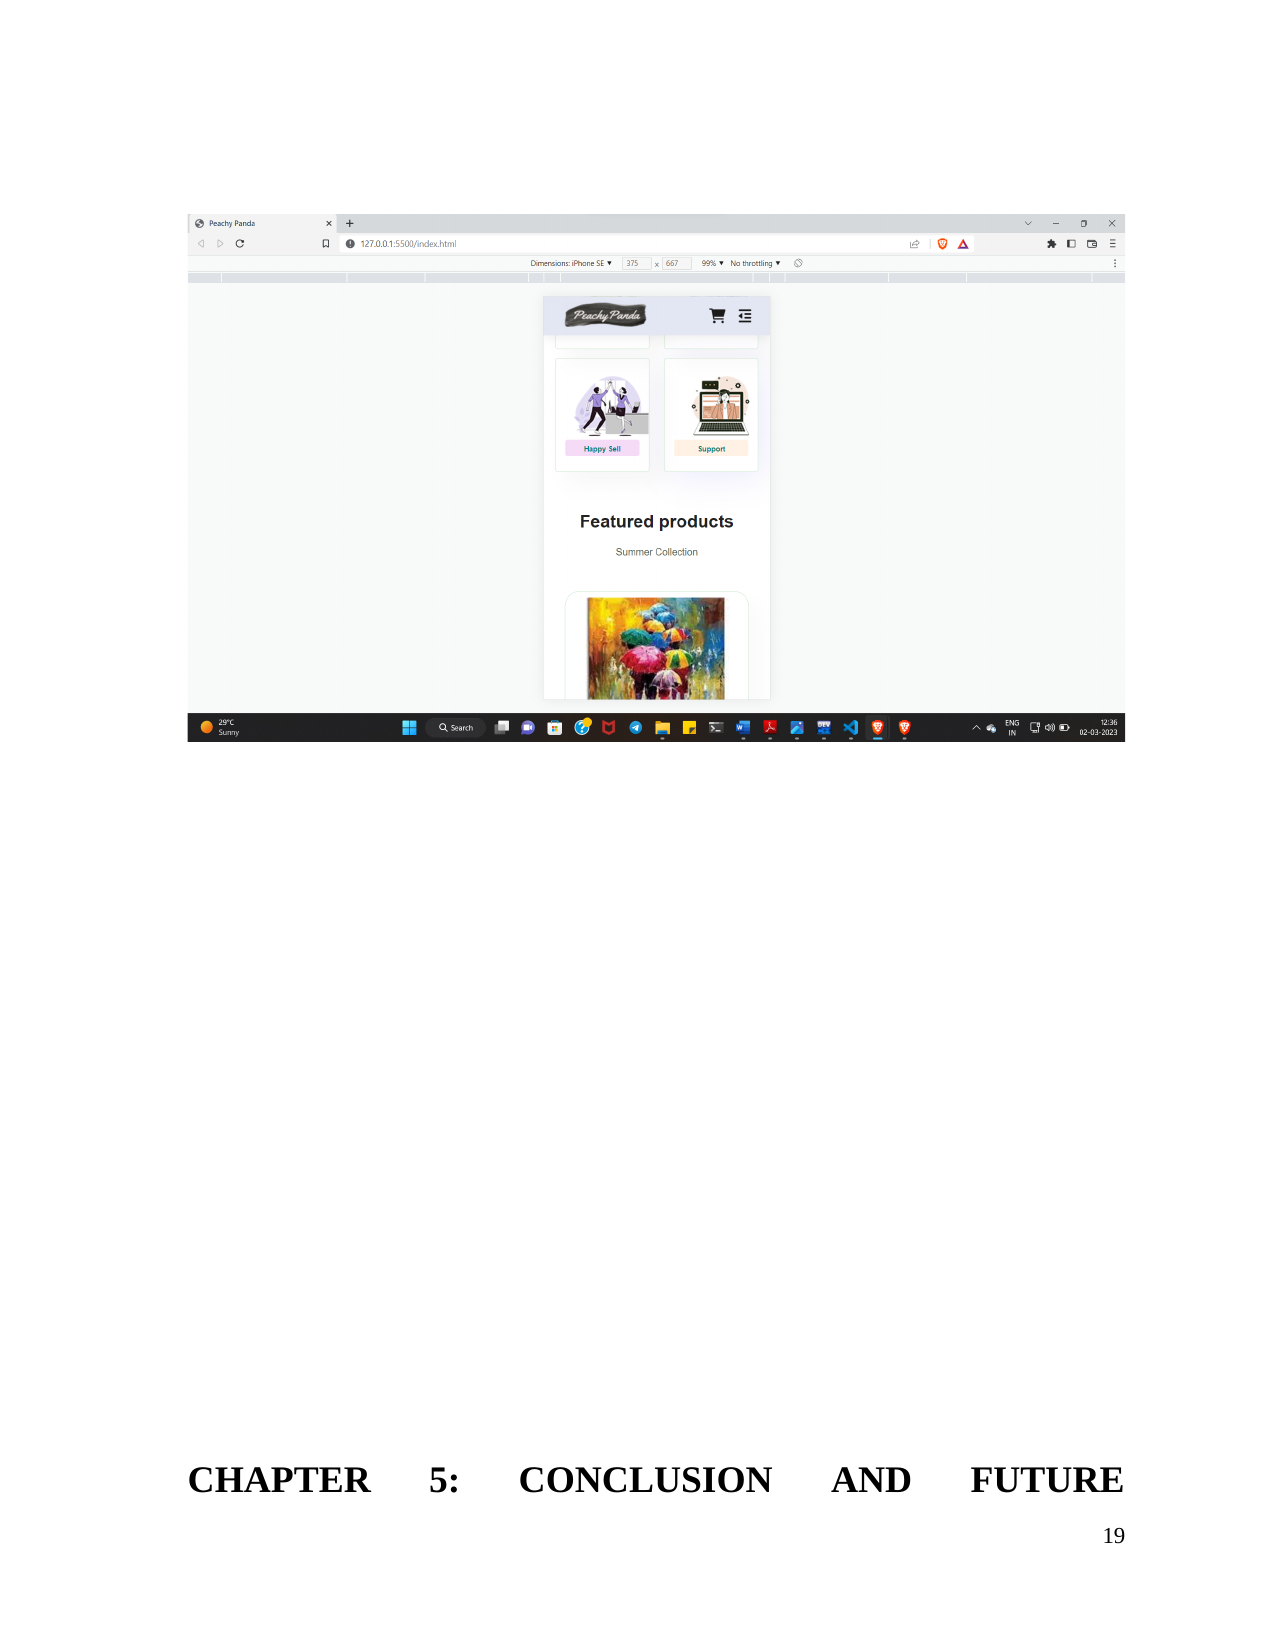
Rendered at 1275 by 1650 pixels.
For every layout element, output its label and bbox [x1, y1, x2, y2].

picture [187, 214, 1125, 742]
text [187, 1458, 1125, 1501]
